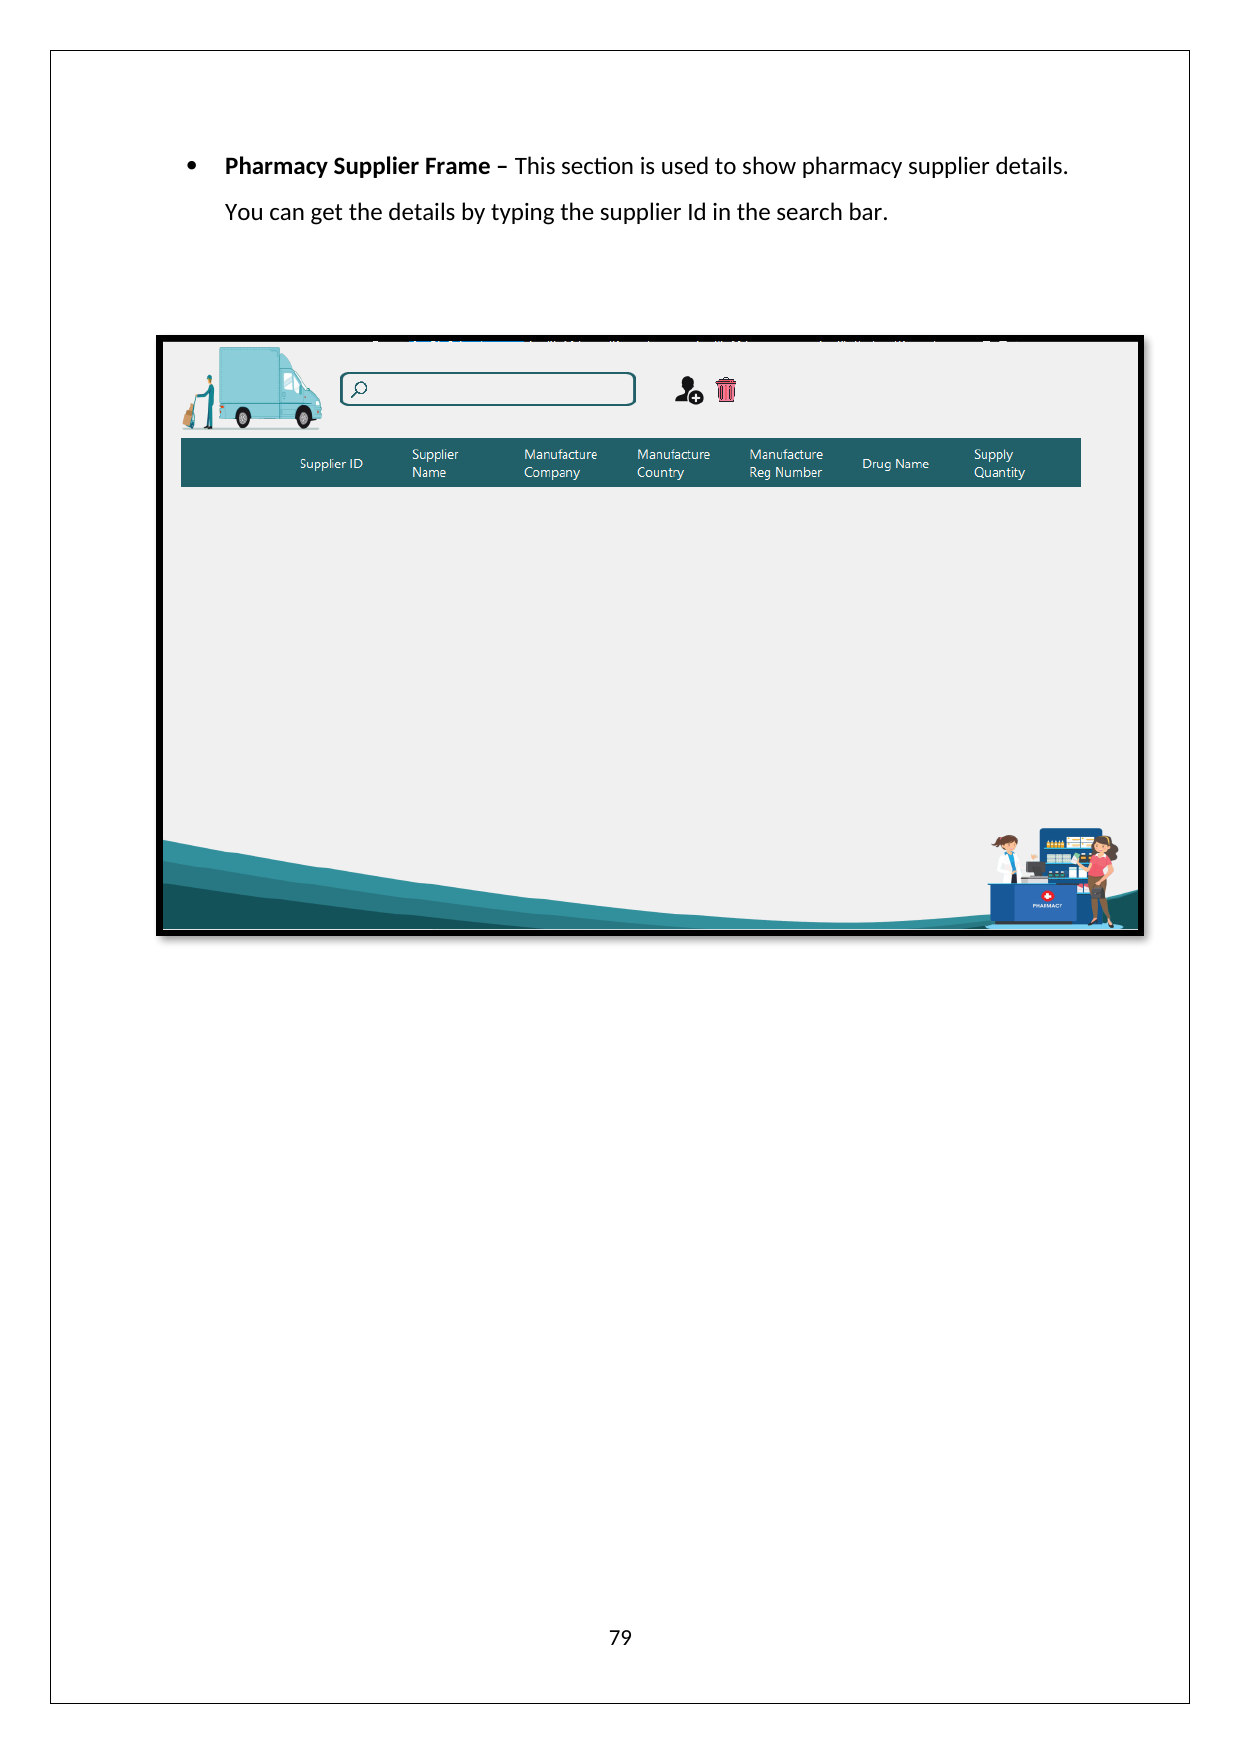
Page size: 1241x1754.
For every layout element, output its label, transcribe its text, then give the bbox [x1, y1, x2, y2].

list Pharmacy Supplier Frame – This section is used to show pharmacy supplier details. You can get the details by typing the supplier Id in the search bar. [187, 150, 1090, 226]
picture [163, 341, 1138, 930]
